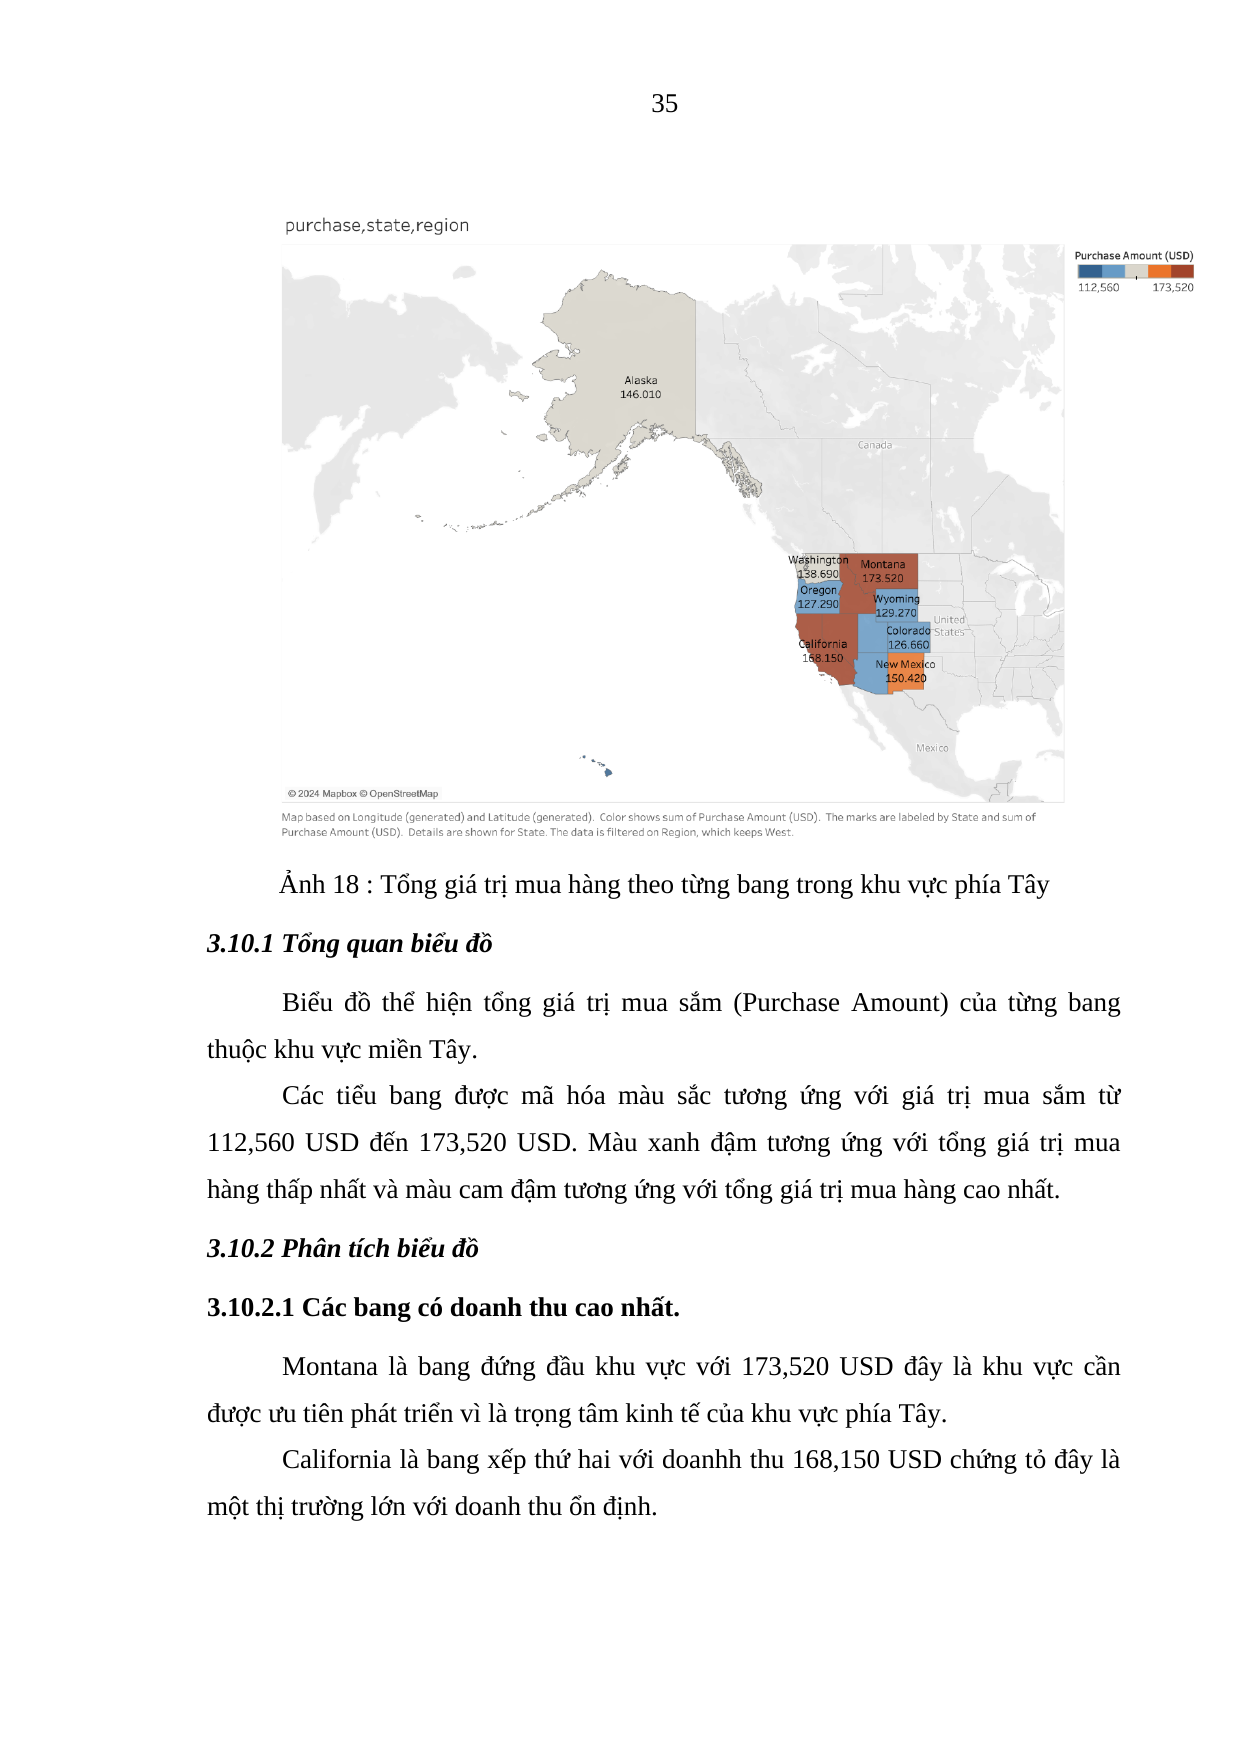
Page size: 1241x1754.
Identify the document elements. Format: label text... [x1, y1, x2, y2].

text California là bang xếp thứ hai với doanhh thu 168,150 USD chứng tỏ đây là một thị trường lớn với doanh thu ổn định. [207, 1443, 1122, 1521]
text Montana là bang đứng đầu khu vực với 173,520 USD đây là khu vực cần được ưu tiên phát triển vì là trọng tâm kinh tế của khu vực phía Tây. [207, 1350, 1122, 1428]
subtitle Tổng quan biểu đồ [207, 927, 1122, 958]
picture [281, 206, 1198, 840]
subtitle Các bang có doanh thu cao nhất. [207, 1291, 1122, 1322]
text Các tiểu bang được mã hóa màu sắc tương ứng với giá trị mua sắm từ 112,560 USD đến 173,520 USD. Màu xanh đậm tương ứng với tổng giá trị mua hàng thấp nhất và màu cam đậm tương ứng với tổng giá trị mua hàng cao nhất. [207, 1079, 1122, 1204]
subtitle Phân tích biểu đồ [207, 1232, 1122, 1263]
text Biểu đồ thể hiện tổng giá trị mua sắm (Purchase Amount) của từng bang thuộc khu vực miền Tây. [207, 986, 1122, 1064]
